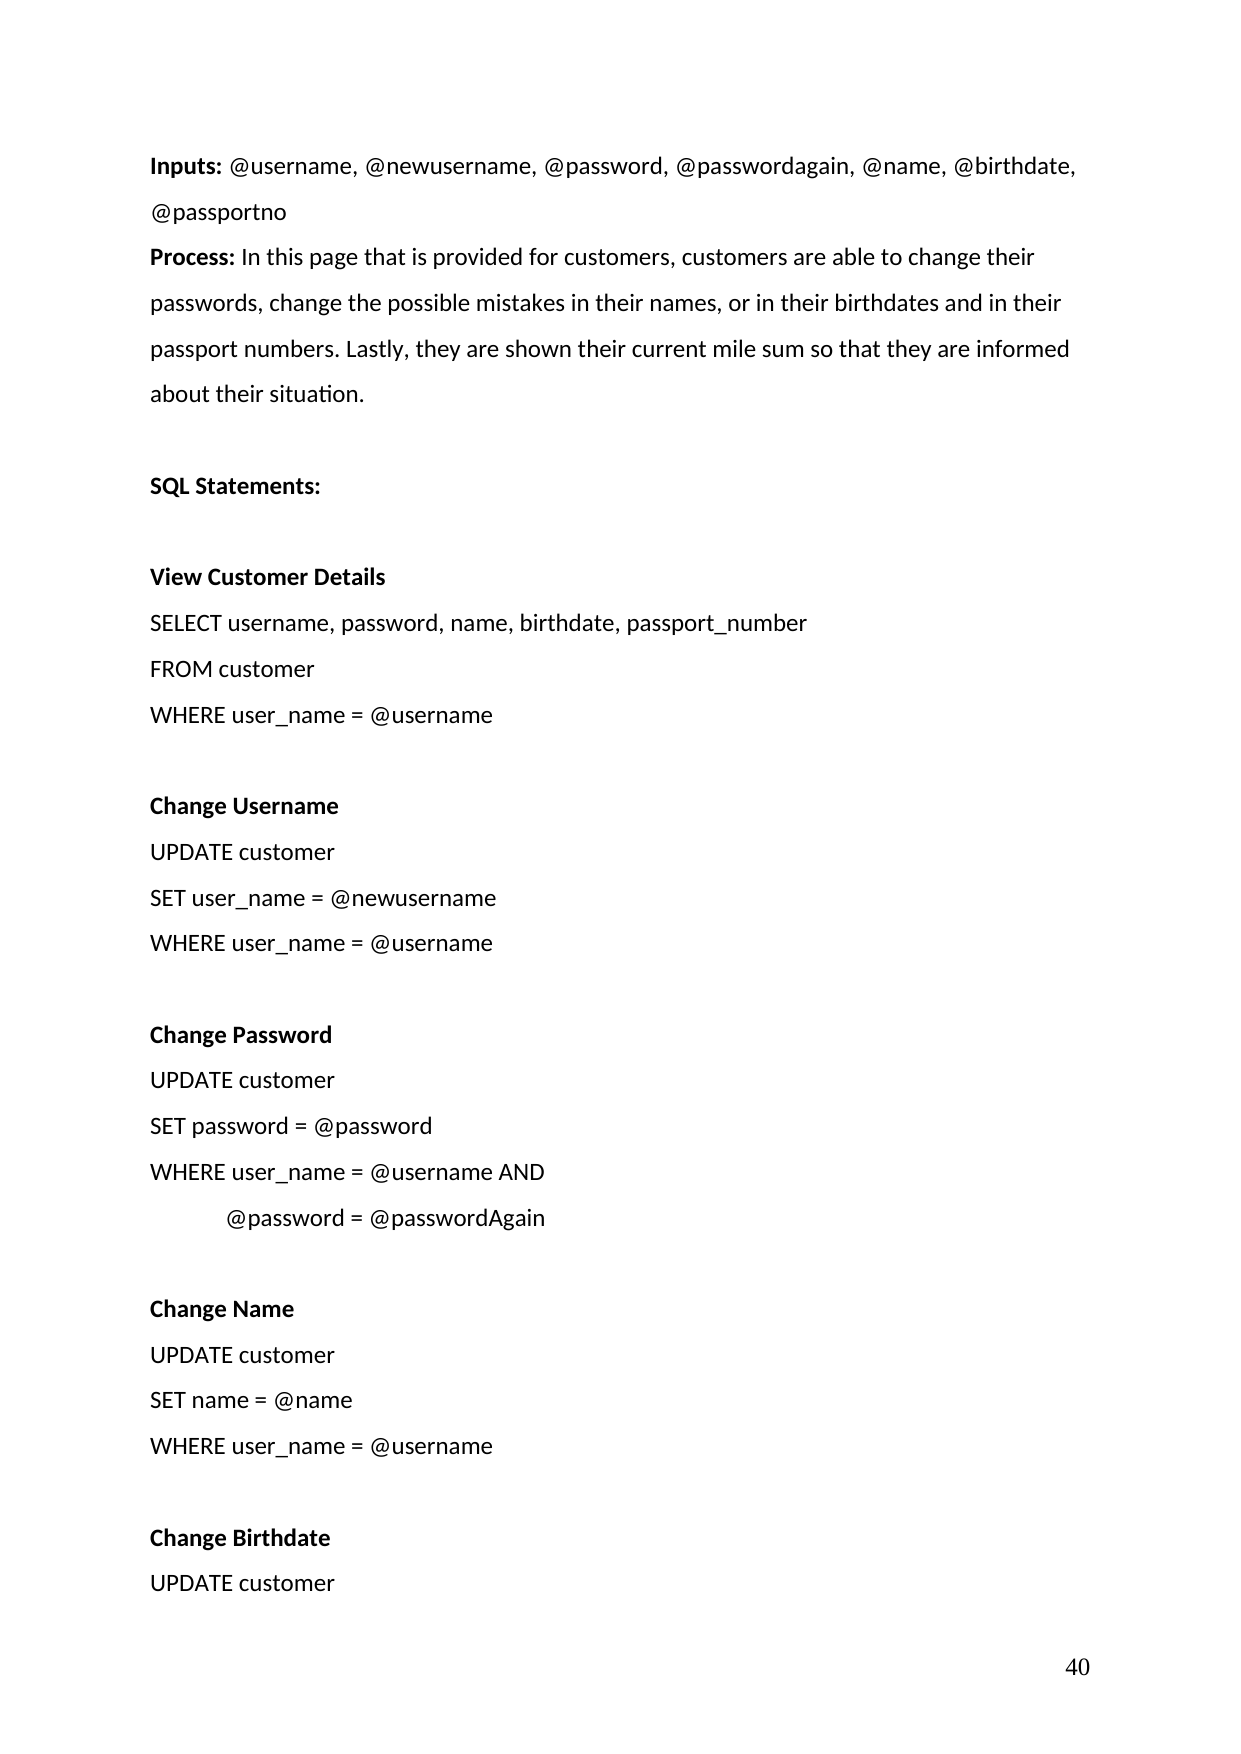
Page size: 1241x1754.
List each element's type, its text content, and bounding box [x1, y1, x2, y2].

text FROM customer [150, 653, 1090, 683]
text SELECT username, password, name, birthdate, passport_number [150, 607, 1090, 638]
text Inputs: @username, @newusername, @password, @passwordagain, @name, @birthdate, @passportno [150, 150, 1090, 226]
text WHERE user_name = @username [150, 1430, 1090, 1461]
text UPDATE customer [150, 1339, 1090, 1369]
text Change Name [150, 1293, 1090, 1324]
text Change Username [150, 790, 1090, 821]
text UPDATE customer [150, 1064, 1090, 1095]
text Change Password [150, 1019, 1090, 1049]
text WHERE user_name = @username [150, 699, 1090, 729]
text SET user_name = @newusername [150, 882, 1090, 912]
text View Customer Details [150, 562, 1090, 592]
text UPDATE customer [150, 1568, 1090, 1598]
text SET password = @password [150, 1110, 1090, 1141]
text WHERE user_name = @username AND @password = @passwordAgain [150, 1156, 1090, 1232]
text Change Birthdate [150, 1522, 1090, 1552]
text SQL Statements: [150, 470, 1090, 501]
text UPDATE customer [150, 836, 1090, 866]
text SET name = @name [150, 1385, 1090, 1415]
text Process: In this page that is provided for customers, customers are able to change their passwords, change the possible mistakes in their names, or in their birthdates and in their passport numbers. Lastly, they are shown their current mile sum so that they are informed about their situation. [150, 241, 1090, 409]
text WHERE user_name = @username [150, 927, 1090, 958]
